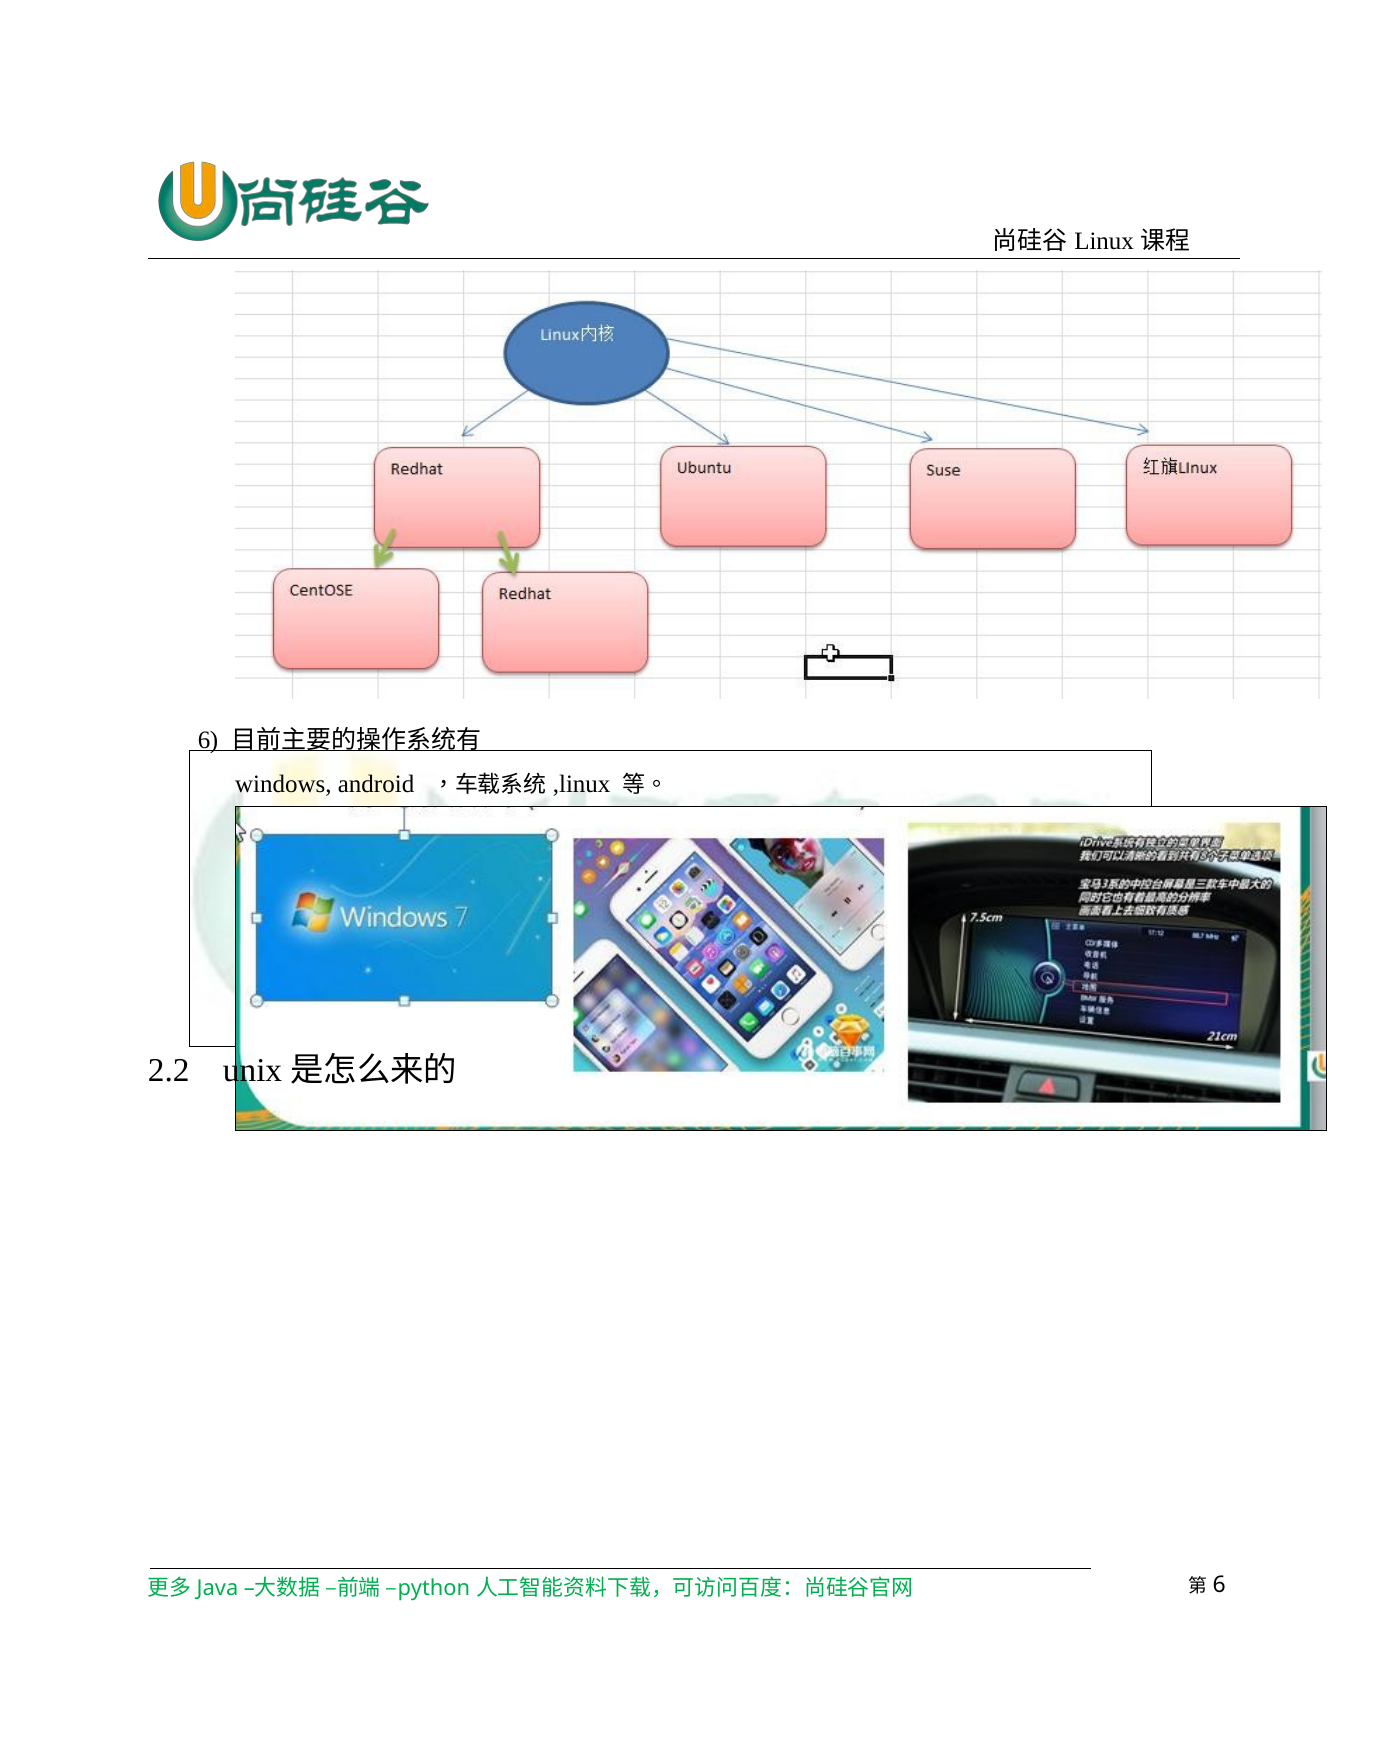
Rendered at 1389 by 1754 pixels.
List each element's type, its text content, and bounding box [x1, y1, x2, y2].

picture [190, 751, 1151, 1032]
picture [147, 153, 436, 249]
picture [235, 270, 1322, 699]
subtitle unix 是怎么来的 [148, 1032, 1338, 1094]
list 目前主要的操作系统有 [198, 709, 1338, 758]
picture [236, 1094, 1326, 1130]
picture [236, 807, 1326, 1032]
